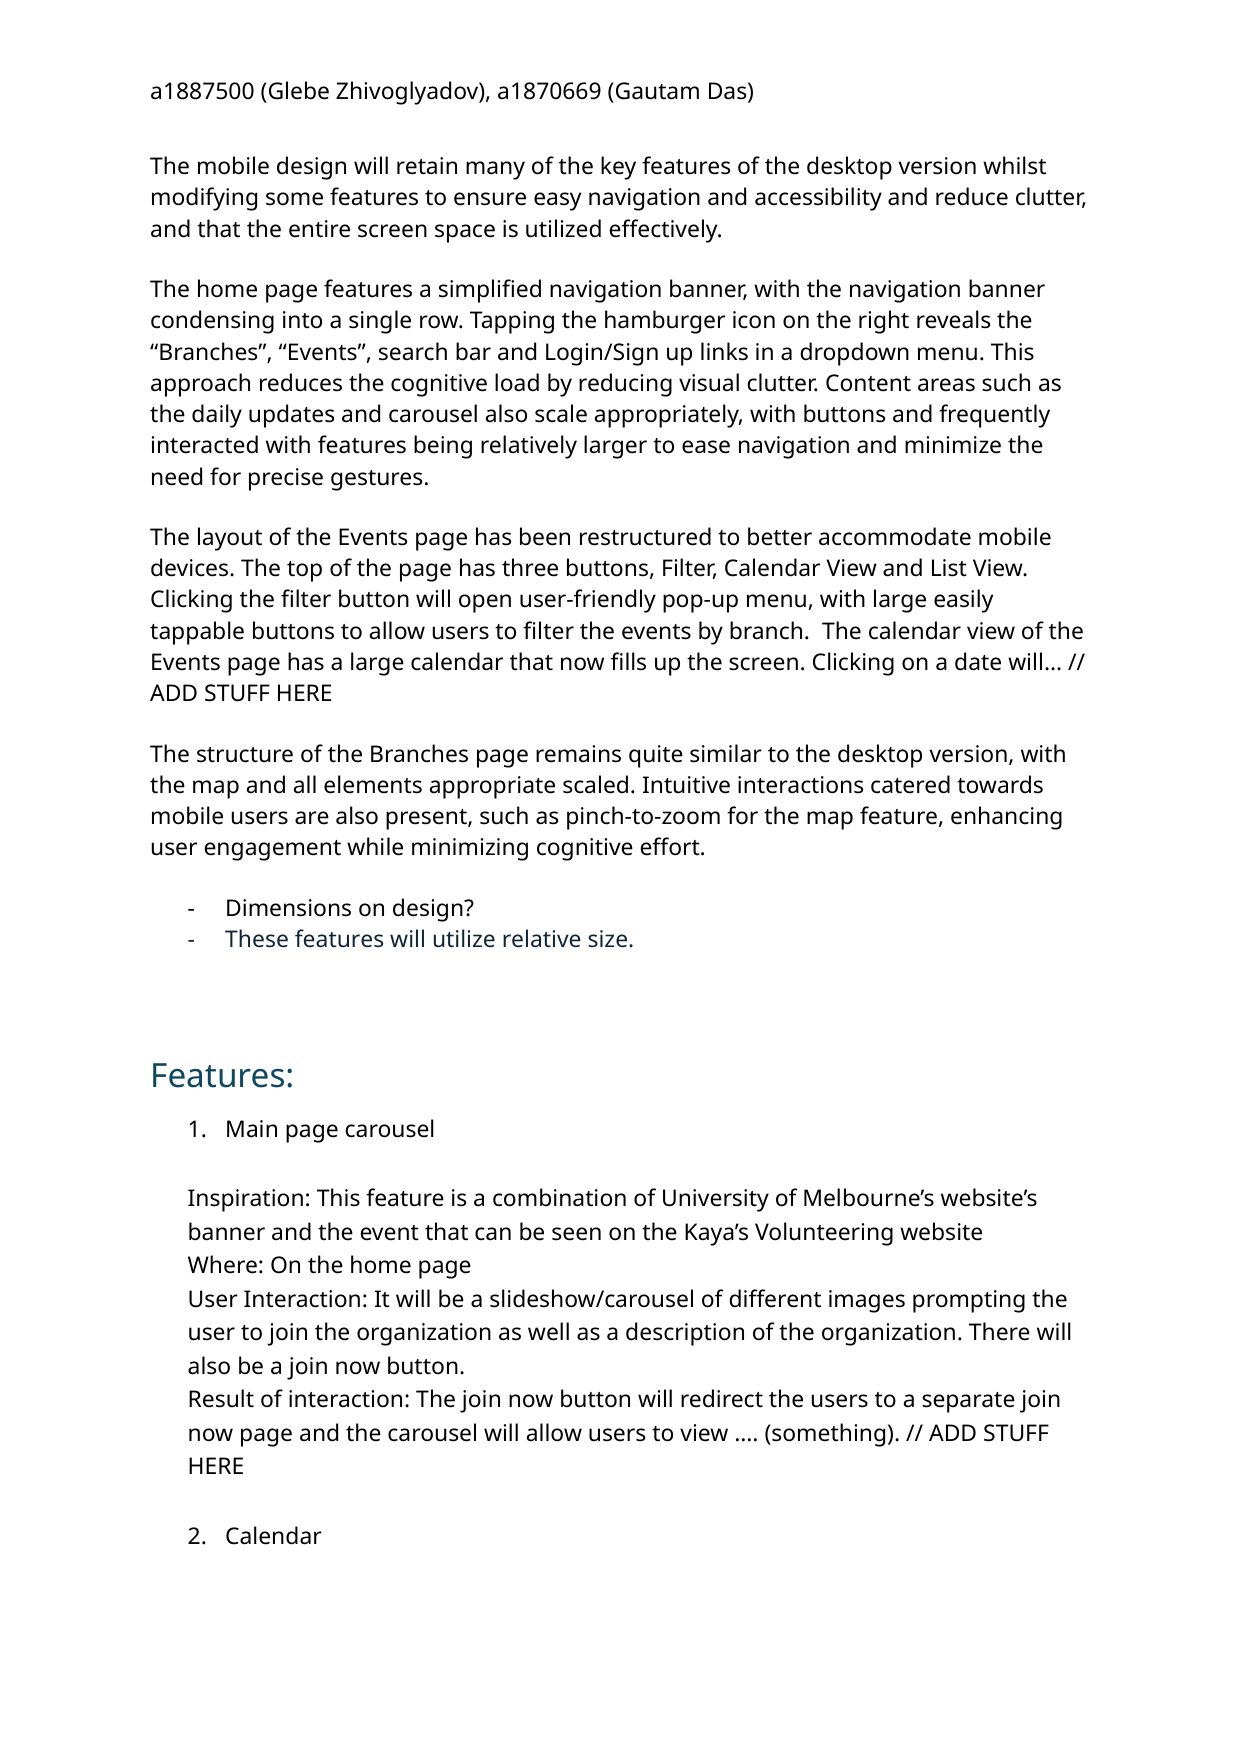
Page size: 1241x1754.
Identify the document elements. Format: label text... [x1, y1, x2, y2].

list Main page carousel [187, 1113, 1090, 1144]
text The mobile design will retain many of the key features of the desktop version whilst modifying some features to ensure easy navigation and accessibility and reduce clutter, and that the entire screen space is utilized effectively. [150, 150, 1090, 244]
subtitle Features: [150, 1052, 1090, 1098]
list These features will utilize relative size. [187, 923, 1090, 954]
text Inspiration: This feature is a combination of University of Melbourne’s website’s banner and the event that can be seen on the Kaya’s Volunteering website [187, 1146, 1090, 1247]
list Dimensions on design? [187, 892, 1090, 923]
text Result of interaction: The join now button will redirect the users to a separate join now page and the carousel will allow users to view …. (something). // ADD STUFF HERE [187, 1383, 1090, 1517]
text User Interaction: It will be a slideshow/carousel of different images prompting the user to join the organization as well as a description of the organization. There will also be a join now button. [187, 1283, 1090, 1381]
text The structure of the Branches page remains quite similar to the desktop version, with the map and all elements appropriate scaled. Intuitive interactions catered towards mobile users are also present, such as pinch-to-zoom for the map feature, enhancing user engagement while minimizing cognitive effort. [150, 737, 1090, 862]
text The home page features a simplified navigation banner, with the navigation banner condensing into a single row. Tapping the hamburger icon on the right reveals the “Branches”, “Events”, search bar and Login/Sign up links in a dropdown menu. This approach reduces the cognitive load by reducing visual clutter. Content areas such as the daily updates and carousel also scale appropriately, with buttons and frequently interacted with features being relatively larger to ease navigation and minimize the need for precise gestures. [150, 273, 1090, 492]
text The layout of the Events page has been restructured to better accommodate mobile devices. The top of the page has three buttons, Filter, Calendar View and List View. Clicking the filter button will open user-friendly pop-up menu, with large easily tappable buttons to allow users to filter the events by branch. The calendar view of the Events page has a large calendar that now fills up the screen. Clicking on a date will… // ADD STUFF HERE [150, 521, 1090, 708]
text Where: On the home page [187, 1249, 1090, 1281]
list Calendar [187, 1520, 1090, 1551]
